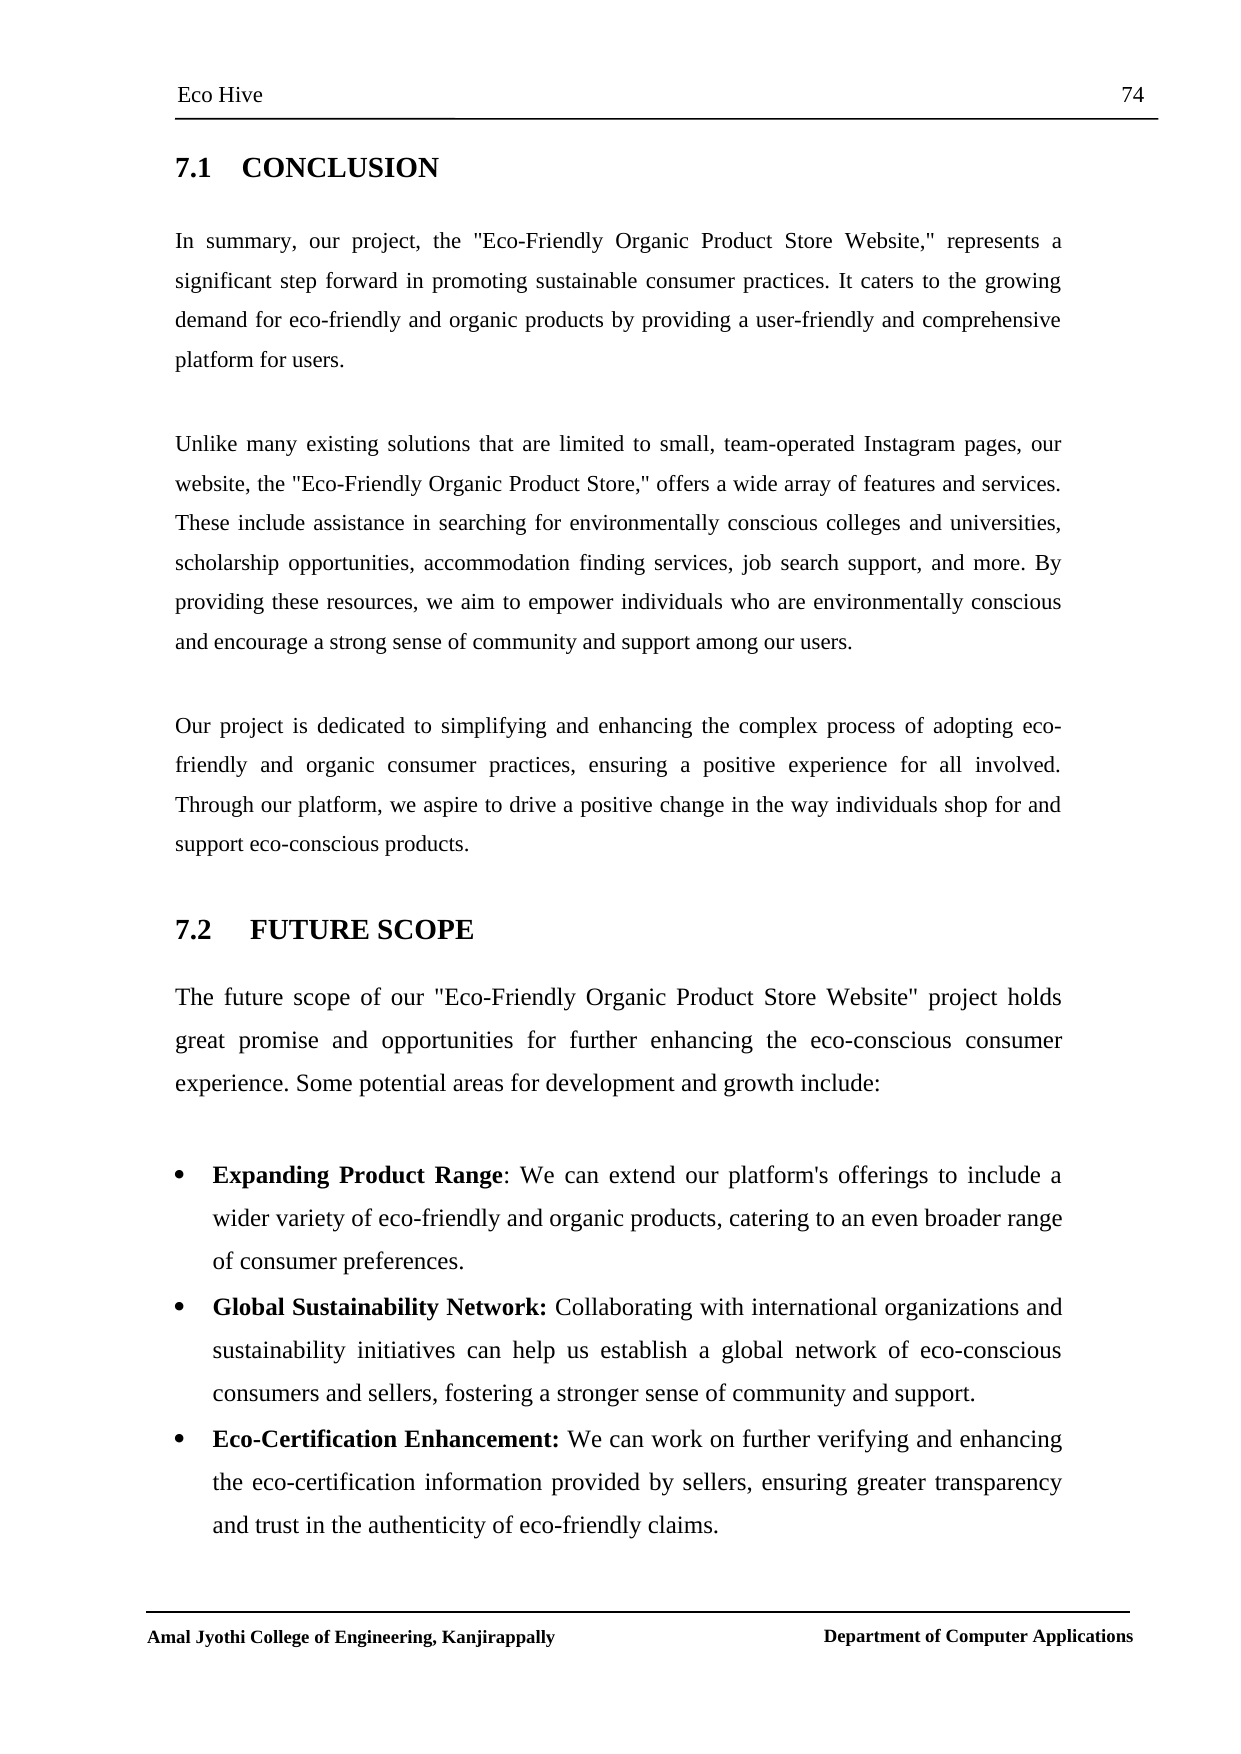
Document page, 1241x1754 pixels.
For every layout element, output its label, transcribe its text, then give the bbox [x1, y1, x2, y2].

list FUTURE SCOPE [175, 912, 1149, 946]
list Our project is dedicated to simplifying and enhancing the complex process of adopting eco-friendly and organic consumer practices, ensuring a positive experience for all involved. Through our platform, we aspire to drive a positive change in the way individuals shop for and support eco-conscious products. [175, 712, 1063, 857]
list Eco-Certification Enhancement: We can work on further verifying and enhancing the eco-certification information provided by sellers, ensuring greater transparency and trust in the authenticity of eco-friendly claims. [175, 1424, 1063, 1539]
list In summary, our project, the "Eco-Friendly Organic Product Store Website," represents a significant step forward in promoting sustainable consumer practices. It caters to the growing demand for eco-friendly and organic products by providing a user-friendly and comprehensive platform for users. [175, 227, 1063, 372]
list Global Sustainability Network: Collaborating with international organizations and sustainability initiatives can help us establish a global network of eco-conscious consumers and sellers, fostering a stronger sense of community and support. [175, 1292, 1063, 1407]
list The future scope of our "Eco-Friendly Organic Product Store Website" project holds great promise and opportunities for further enhancing the eco-conscious consumer experience. Some potential areas for development and growth include: [175, 982, 1063, 1097]
list Unlike many existing solutions that are limited to small, team-operated Instagram pages, our website, the "Eco-Friendly Organic Product Store," offers a wide array of features and services. These include assistance in searching for environmentally conscious colleges and universities, scholarship opportunities, accommodation finding services, job search support, and more. By providing these resources, we aim to empower individuals who are environmentally conscious and encourage a strong sense of community and support among our users. [175, 430, 1063, 654]
subtitle CONCLUSION [175, 150, 1153, 183]
list Expanding Product Range: We can extend our platform's offerings to include a wider variety of eco-friendly and organic products, catering to an even broader range of consumer preferences. [175, 1160, 1063, 1275]
